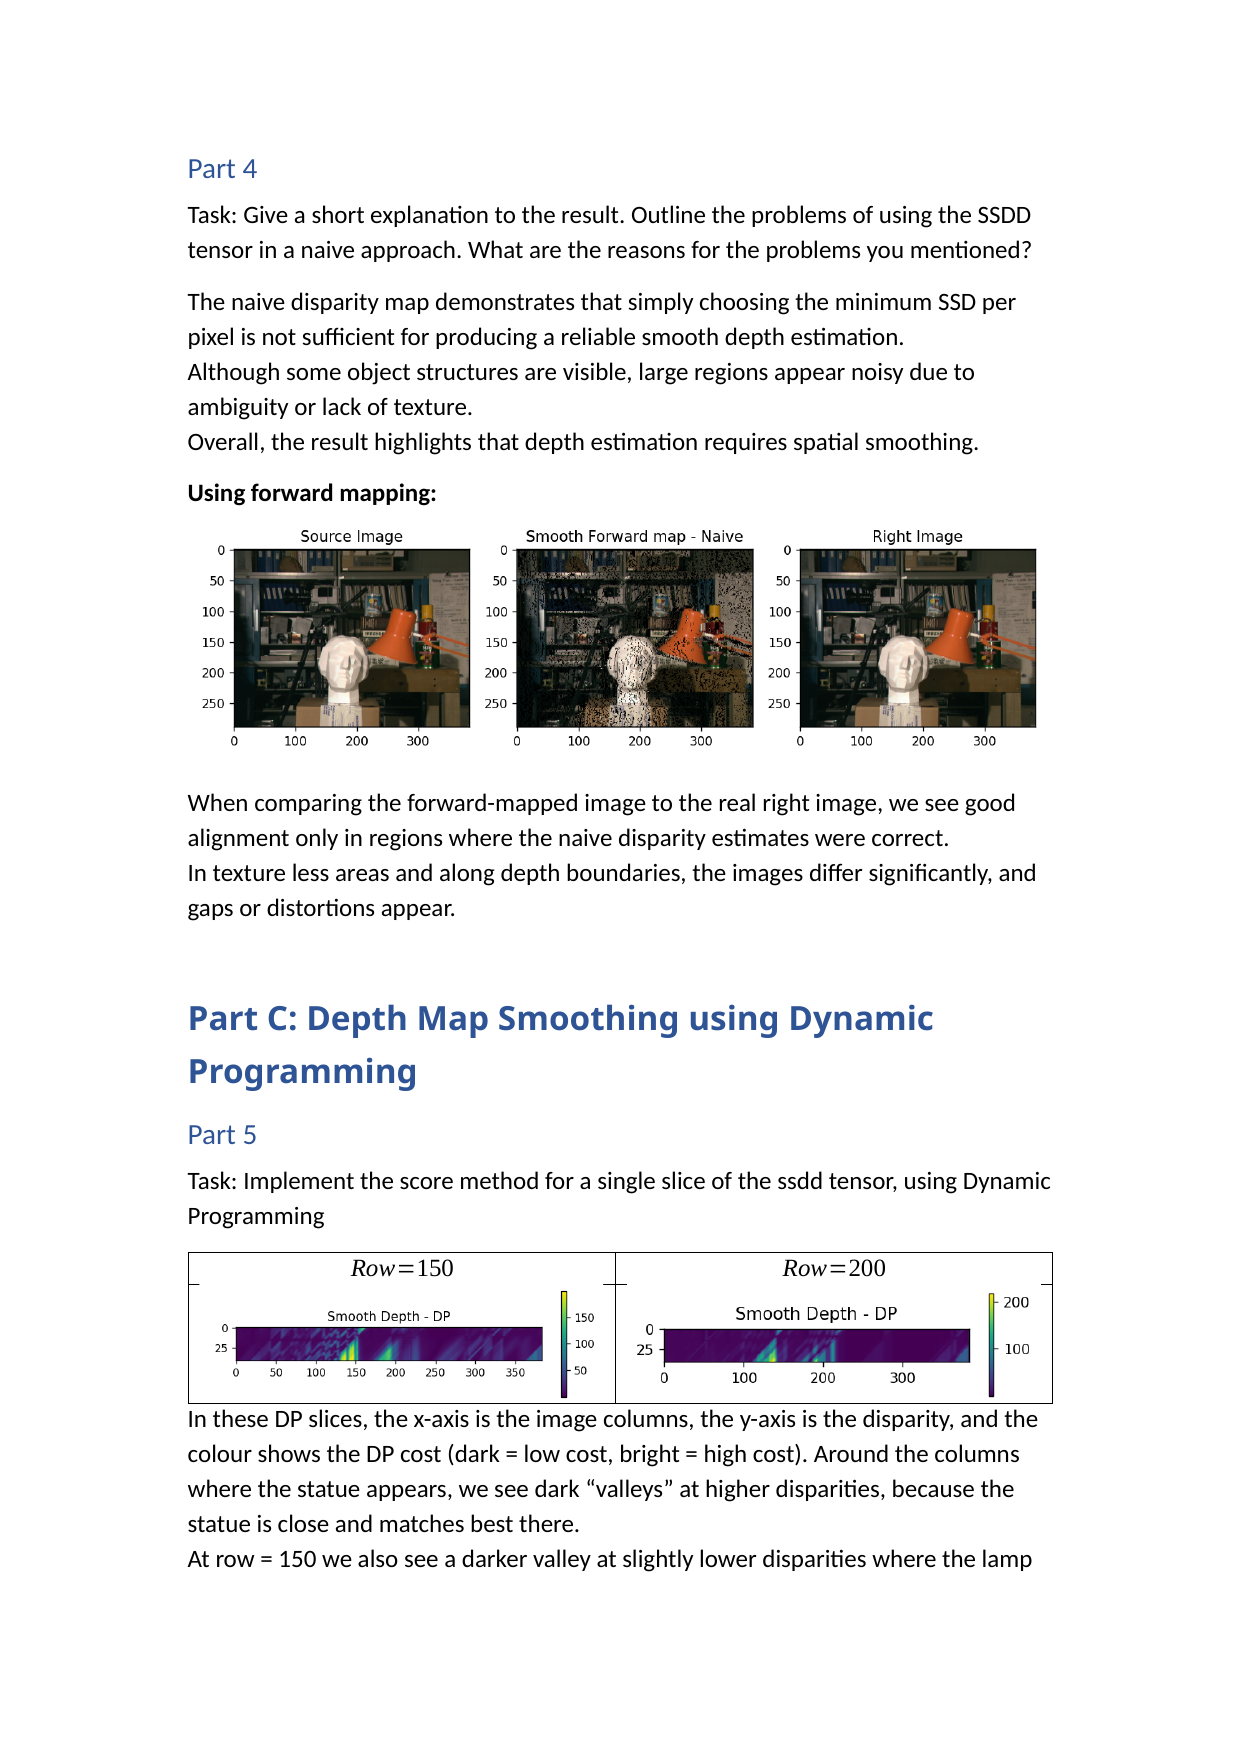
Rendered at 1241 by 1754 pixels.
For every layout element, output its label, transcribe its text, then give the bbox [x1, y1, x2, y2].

text The naive disparity map demonstrates that simply choosing the minimum SSD per pixel is not sufficient for producing a reliable smooth depth estimation. Although some object structures are visible, large regions appear noisy due to ambiguity or lack of texture. Overall, the result highlights that depth estimation requires spatial smoothing. [187, 286, 1053, 456]
table_cell [616, 1285, 1052, 1402]
subtitle Part 4 [187, 150, 1053, 186]
table_header [616, 1253, 1052, 1284]
text Task: Implement the score method for a single slice of the ssdd tensor, using Dynamic Programming [187, 1166, 1053, 1231]
picture [627, 1284, 1041, 1400]
table_cell [189, 1285, 199, 1402]
text Task: Give a short explanation to the result. Outline the problems of using the SSDD tensor in a naive approach. What are the reasons for the problems you mentioned? [187, 199, 1053, 265]
picture [199, 1284, 604, 1403]
picture [187, 512, 1053, 766]
text Using forward mapping: [187, 478, 1053, 512]
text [187, 1404, 1053, 1574]
subtitle Part 5 [187, 1116, 1053, 1152]
table_cell [604, 1285, 615, 1402]
table_header [189, 1253, 615, 1284]
subtitle Part C: Depth Map Smoothing using Dynamic Programming [187, 995, 1053, 1093]
text When comparing the forward-mapped image to the real right image, we see good alignment only in regions where the naive disparity estimates were correct. In texture less areas and along depth boundaries, the images differ significantly, and gaps or distortions appear. [187, 787, 1053, 922]
